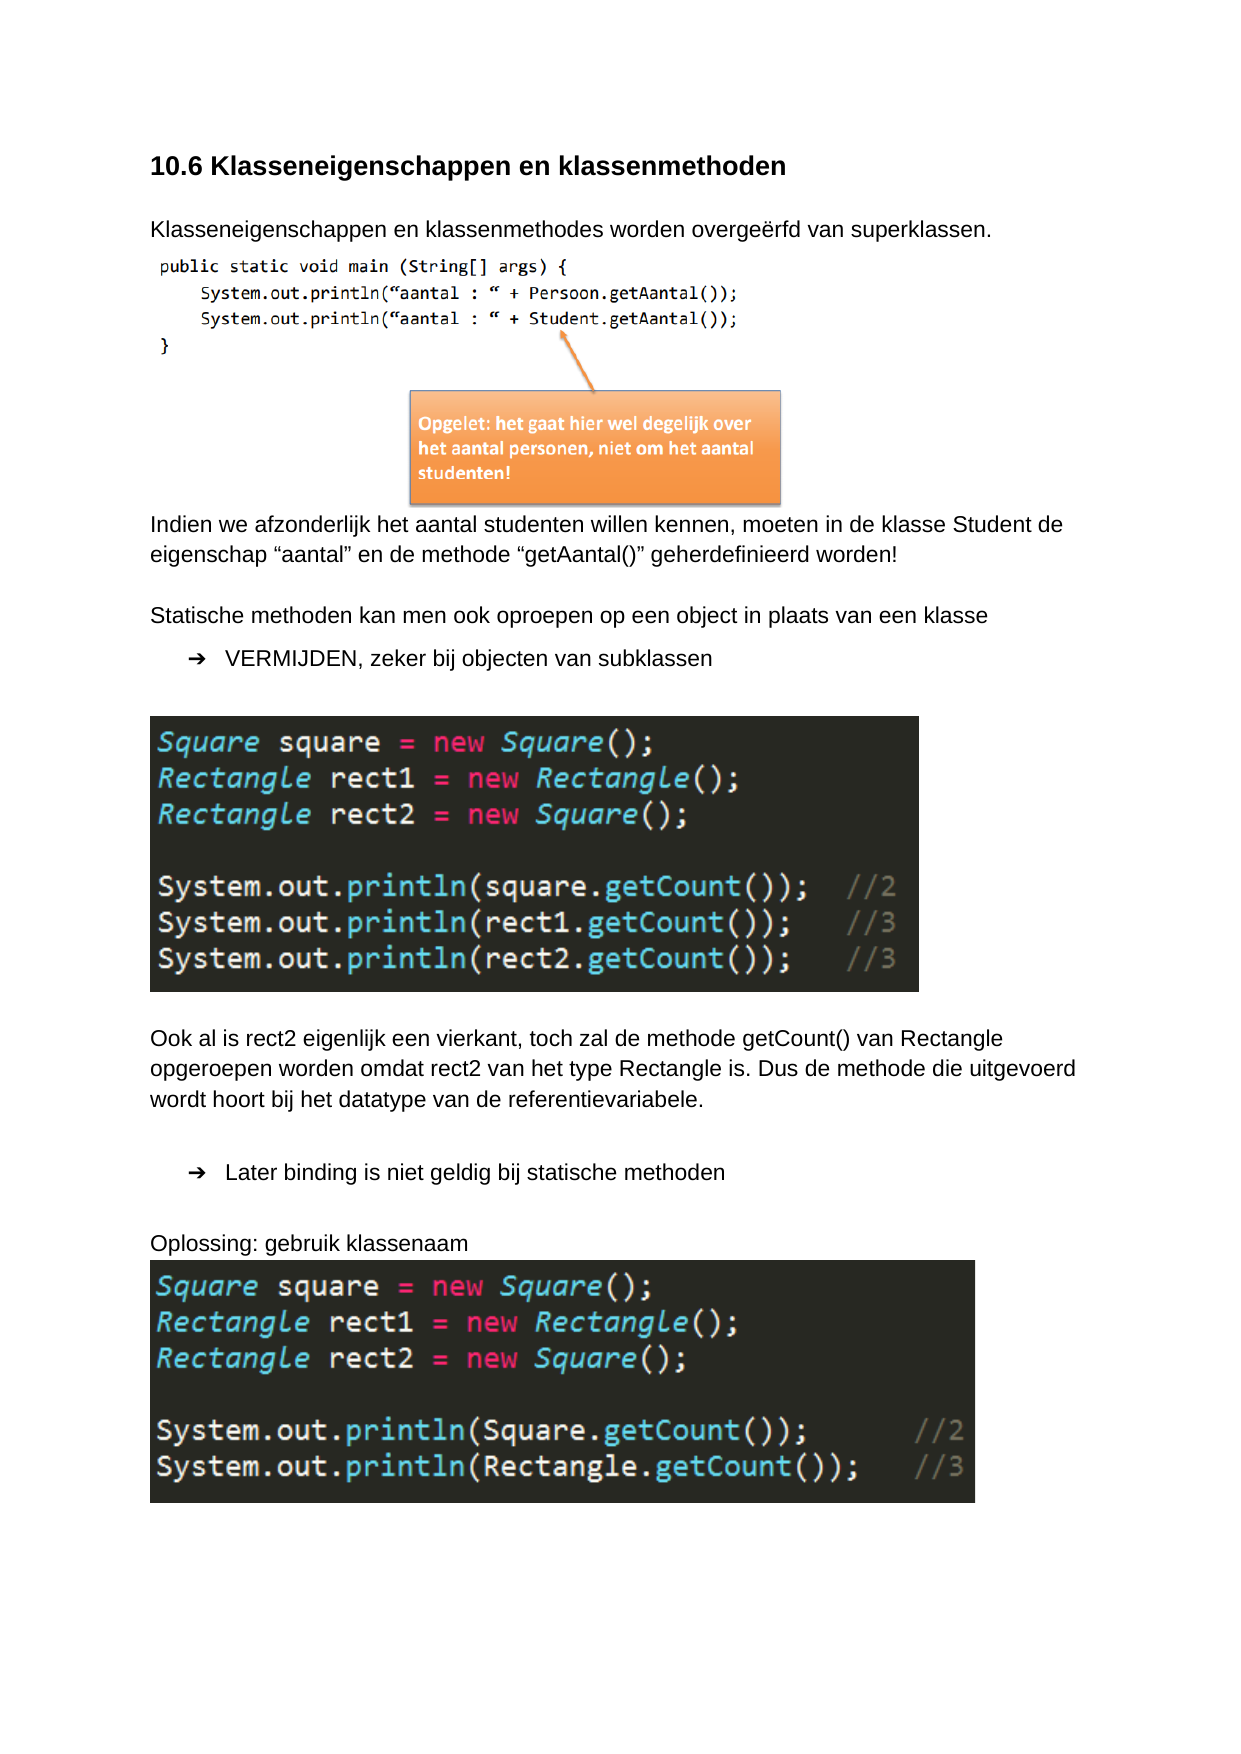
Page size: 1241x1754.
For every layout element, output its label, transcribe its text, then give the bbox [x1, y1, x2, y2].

text Statische methoden kan men ook oproepen op een object in plaats van een klasse [150, 602, 1090, 628]
picture [150, 246, 792, 508]
list VERMIJDEN, zeker bij objecten van subklassen [187, 632, 1090, 679]
picture [150, 716, 919, 992]
text Ook al is rect2 eigenlijk een vierkant, toch zal de methode getCount() van Rectangle opgeroepen worden omdat rect2 van het type Rectangle is. Dus de methode die uitgevoerd wordt hoort bij het datatype van de referentievariabele. [150, 1025, 1090, 1112]
list Later binding is niet geldig bij statische methoden [187, 1146, 1090, 1193]
picture [150, 1260, 976, 1503]
text Oplossing: gebruik klassenaam [150, 1230, 1090, 1257]
text Indien we afzonderlijk het aantal studenten willen kennen, moeten in de klasse Student de eigenschap “aantal” en de methode “getAantal()” geherdefinieerd worden! [150, 511, 1090, 568]
text 10.6 Klasseneigenschappen en klassenmethoden [150, 150, 1090, 181]
text Klasseneigenschappen en klassenmethodes worden overgeërfd van superklassen. [150, 216, 1090, 242]
